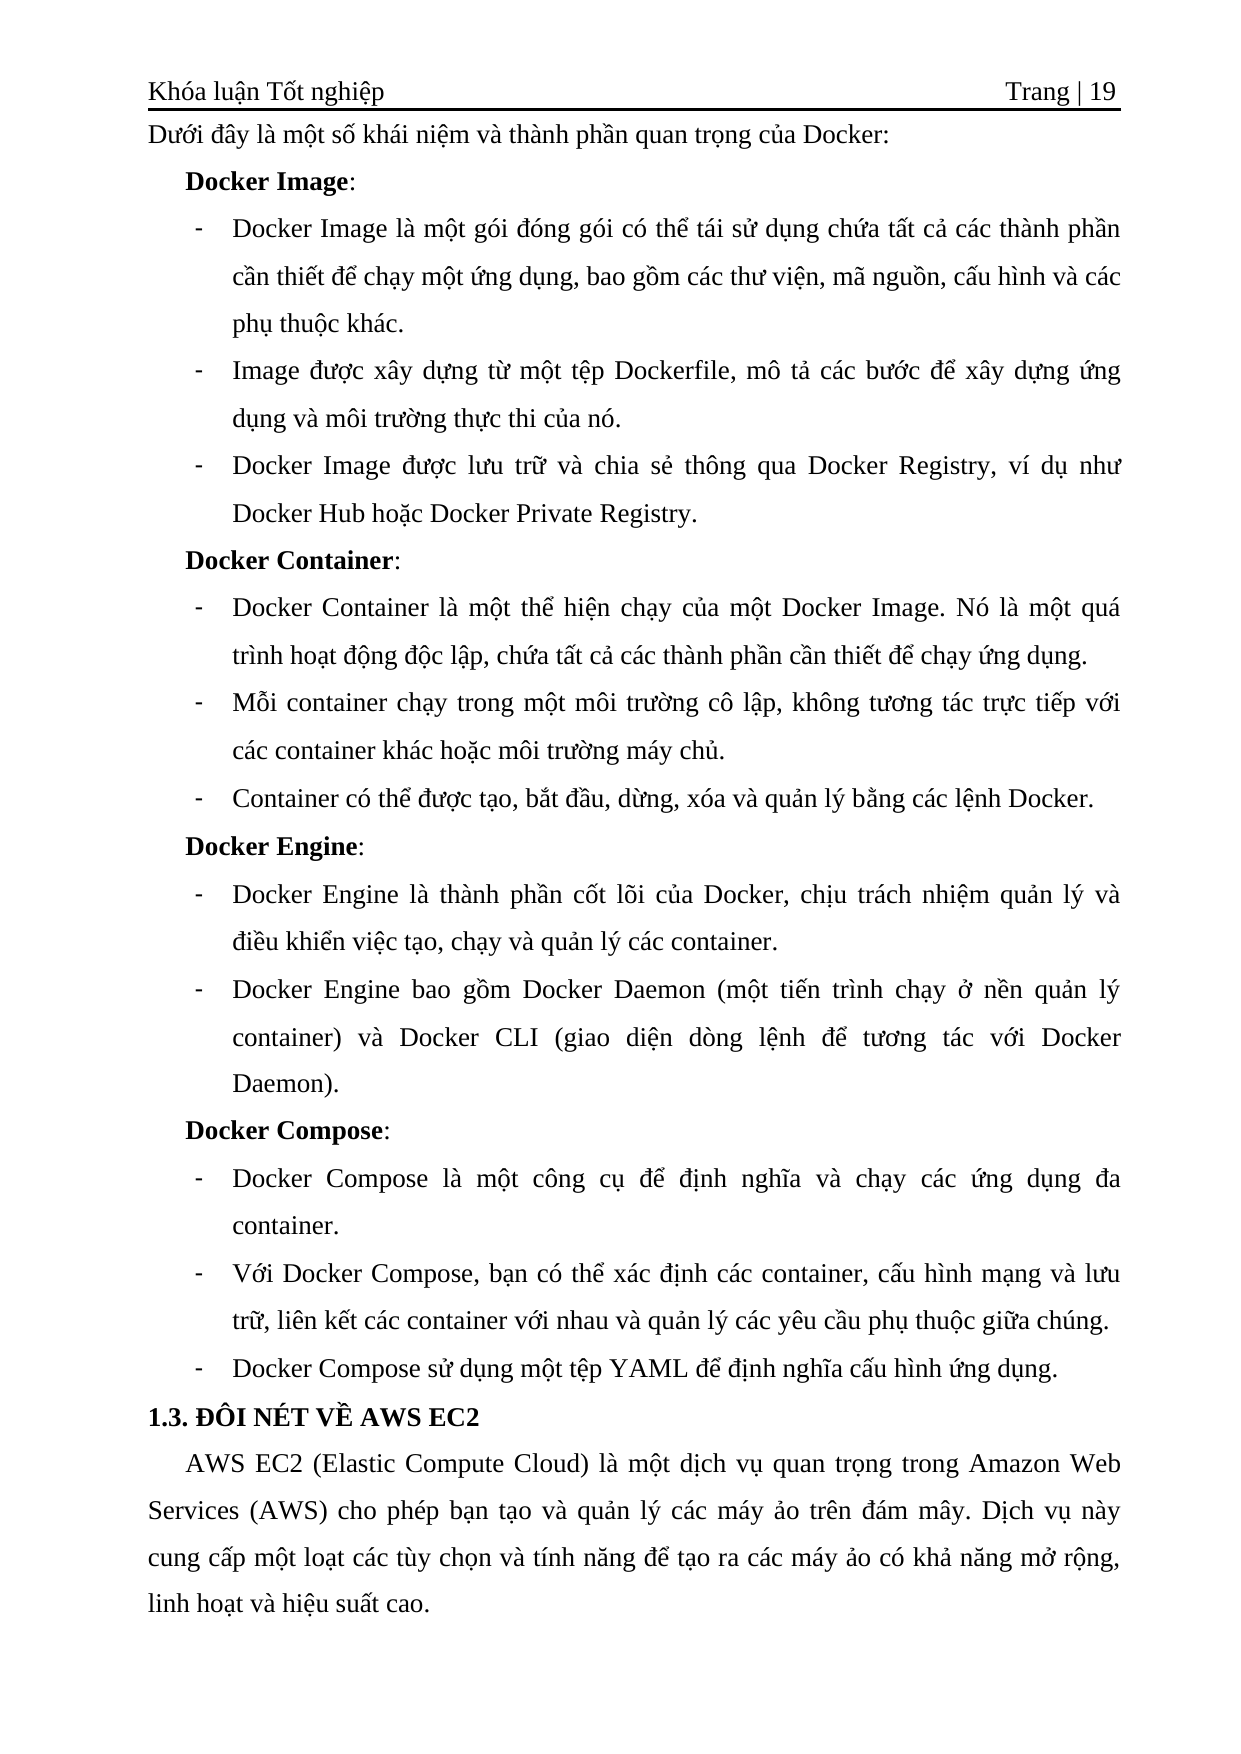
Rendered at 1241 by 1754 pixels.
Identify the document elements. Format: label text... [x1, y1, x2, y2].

text Dưới đây là một số khái niệm và thành phần quan trọng của Docker: [148, 118, 1122, 149]
list Docker Compose là một công cụ để định nghĩa và chạy các ứng dụng đa container. [194, 1161, 1122, 1240]
text AWS EC2 (Elastic Compute Cloud) là một dịch vụ quan trọng trong Amazon Web Services (AWS) cho phép bạn tạo và quản lý các máy ảo trên đám mây. Dịch vụ này cung cấp một loạt các tùy chọn và tính năng để tạo ra các máy ảo có khả năng mở rộng, linh hoạt và hiệu suất cao. [148, 1447, 1122, 1618]
text Docker Compose: [185, 1114, 1122, 1145]
text Docker Engine: [185, 830, 1122, 861]
list Container có thể được tạo, bắt đầu, dừng, xóa và quản lý bằng các lệnh Docker. [194, 781, 1122, 814]
list Docker Image là một gói đóng gói có thể tái sử dụng chứa tất cả các thành phần cần thiết để chạy một ứng dụng, bao gồm các thư viện, mã nguồn, cấu hình và các phụ thuộc khác. [194, 211, 1122, 338]
text Docker Container: [185, 544, 1122, 575]
list Với Docker Compose, bạn có thể xác định các container, cấu hình mạng và lưu trữ, liên kết các container với nhau và quản lý các yêu cầu phụ thuộc giữa chúng. [194, 1256, 1122, 1336]
list Docker Compose sử dụng một tệp YAML để định nghĩa cấu hình ứng dụng. [194, 1351, 1122, 1384]
list Docker Image được lưu trữ và chia sẻ thông qua Docker Registry, ví dụ như Docker Hub hoặc Docker Private Registry. [194, 448, 1122, 528]
list Docker Container là một thể hiện chạy của một Docker Image. Nó là một quá trình hoạt động độc lập, chứa tất cả các thành phần cần thiết để chạy ứng dụng. [194, 590, 1122, 670]
list Docker Engine bao gồm Docker Daemon (một tiến trình chạy ở nền quản lý container) và Docker CLI (giao diện dòng lệnh để tương tác với Docker Daemon). [194, 972, 1122, 1098]
list Mỗi container chạy trong một môi trường cô lập, không tương tác trực tiếp với các container khác hoặc môi trường máy chủ. [194, 686, 1122, 765]
text Docker Image: [185, 165, 1122, 196]
list Docker Engine là thành phần cốt lõi của Docker, chịu trách nhiệm quản lý và điều khiển việc tạo, chạy và quản lý các container. [194, 877, 1122, 957]
list ĐÔI NÉT VỀ AWS EC2 [148, 1401, 1122, 1432]
list Image được xây dựng từ một tệp Dockerfile, mô tả các bước để xây dựng ứng dụng và môi trường thực thi của nó. [194, 353, 1122, 433]
